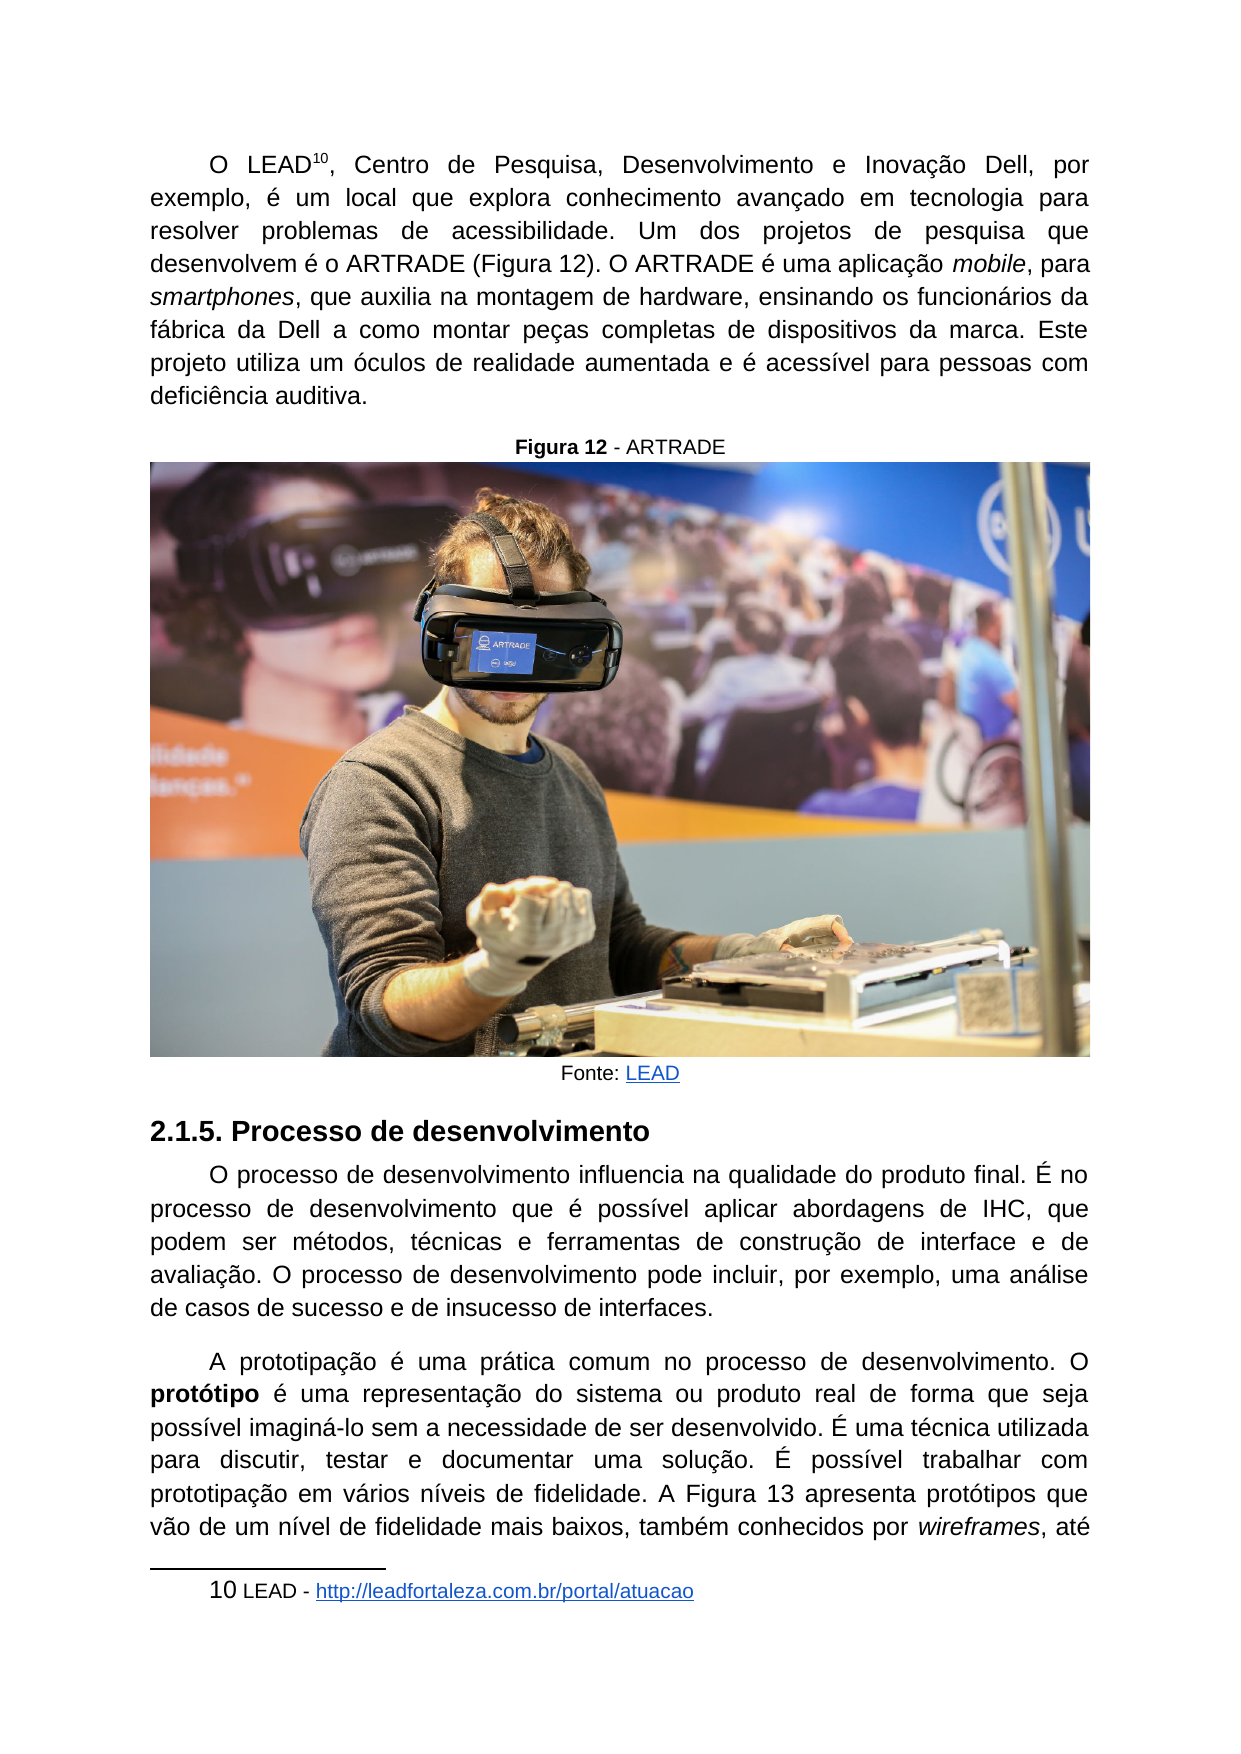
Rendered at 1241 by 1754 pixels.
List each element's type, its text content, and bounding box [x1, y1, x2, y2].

picture [150, 462, 1091, 1057]
text O LEAD, Centro de Pesquisa, Desenvolvimento e Inovação Dell, por exemplo, é um local que explora conhecimento avançado em tecnologia para resolver problemas de acessibilidade. Um dos projetos de pesquisa que desenvolvem é o ARTRADE (Figura 12). O ARTRADE é uma aplicação mobile, para smartphones, que auxilia na montagem de hardware, ensinando os funcionários da fábrica da Dell a como montar peças completas de dispositivos da marca. Este projeto utiliza um óculos de realidade aumentada e é acessível para pessoas com deficiência auditiva. [150, 150, 1090, 410]
text Fonte: LEAD [150, 1061, 1090, 1084]
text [150, 1346, 1090, 1540]
text Figura 12 - ARTRADE [150, 435, 1090, 459]
text O processo de desenvolvimento influencia na qualidade do produto final. É no processo de desenvolvimento que é possível aplicar abordagens de IHC, que podem ser métodos, técnicas e ferramentas de construção de interface e de avaliação. O processo de desenvolvimento pode incluir, por exemplo, uma análise de casos de sucesso e de insucesso de interfaces. [150, 1161, 1090, 1321]
subtitle 2.1.5. Processo de desenvolvimento [150, 1114, 1090, 1147]
